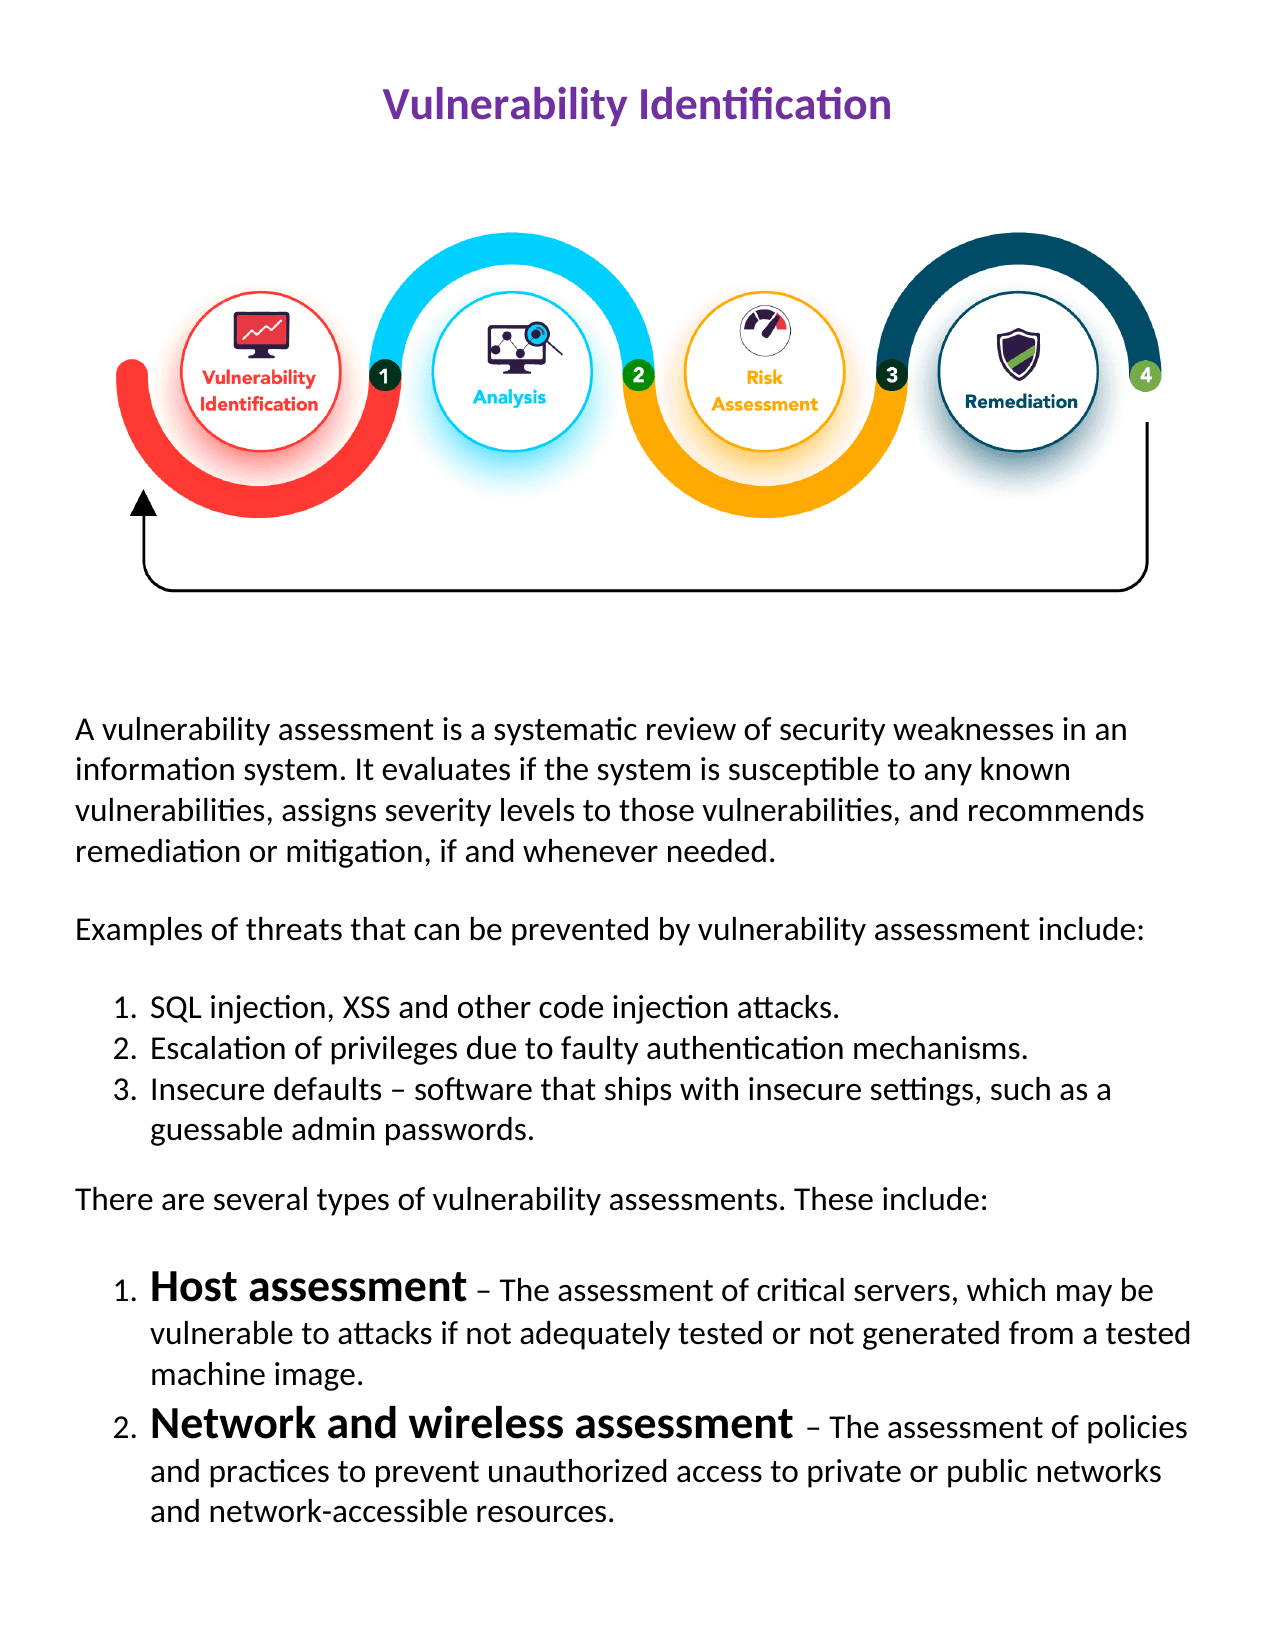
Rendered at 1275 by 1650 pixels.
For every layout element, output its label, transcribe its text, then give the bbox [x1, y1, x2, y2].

text Examples of threats that can be prevented by vulnerability assessment include: [75, 908, 1200, 949]
text There are several types of vulnerability assessments. These include: [75, 1178, 1200, 1219]
list Network and wireless assessment – The assessment of policies and practices to prevent unauthorized access to private or public networks and network-accessible resources. [112, 1394, 1200, 1531]
list SQL injection, XSS and other code injection attacks. [112, 986, 1200, 1027]
list Host assessment – The assessment of critical servers, which may be vulnerable to attacks if not adequately tested or not generated from a tested machine image. [112, 1256, 1200, 1394]
list Escalation of privileges due to faulty authentication mechanisms. [112, 1027, 1200, 1068]
text Vulnerability Identification [75, 75, 1200, 131]
picture [75, 212, 1200, 628]
text A vulnerability assessment is a systematic review of security weaknesses in an information system. It evaluates if the system is susceptible to any known vulnerabilities, assigns severity levels to those vulnerabilities, and recommends remediation or mitigation, if and whenever needed. [75, 707, 1200, 870]
list Insecure defaults – software that ships with insecure settings, such as a guessable admin passwords. [112, 1068, 1200, 1149]
